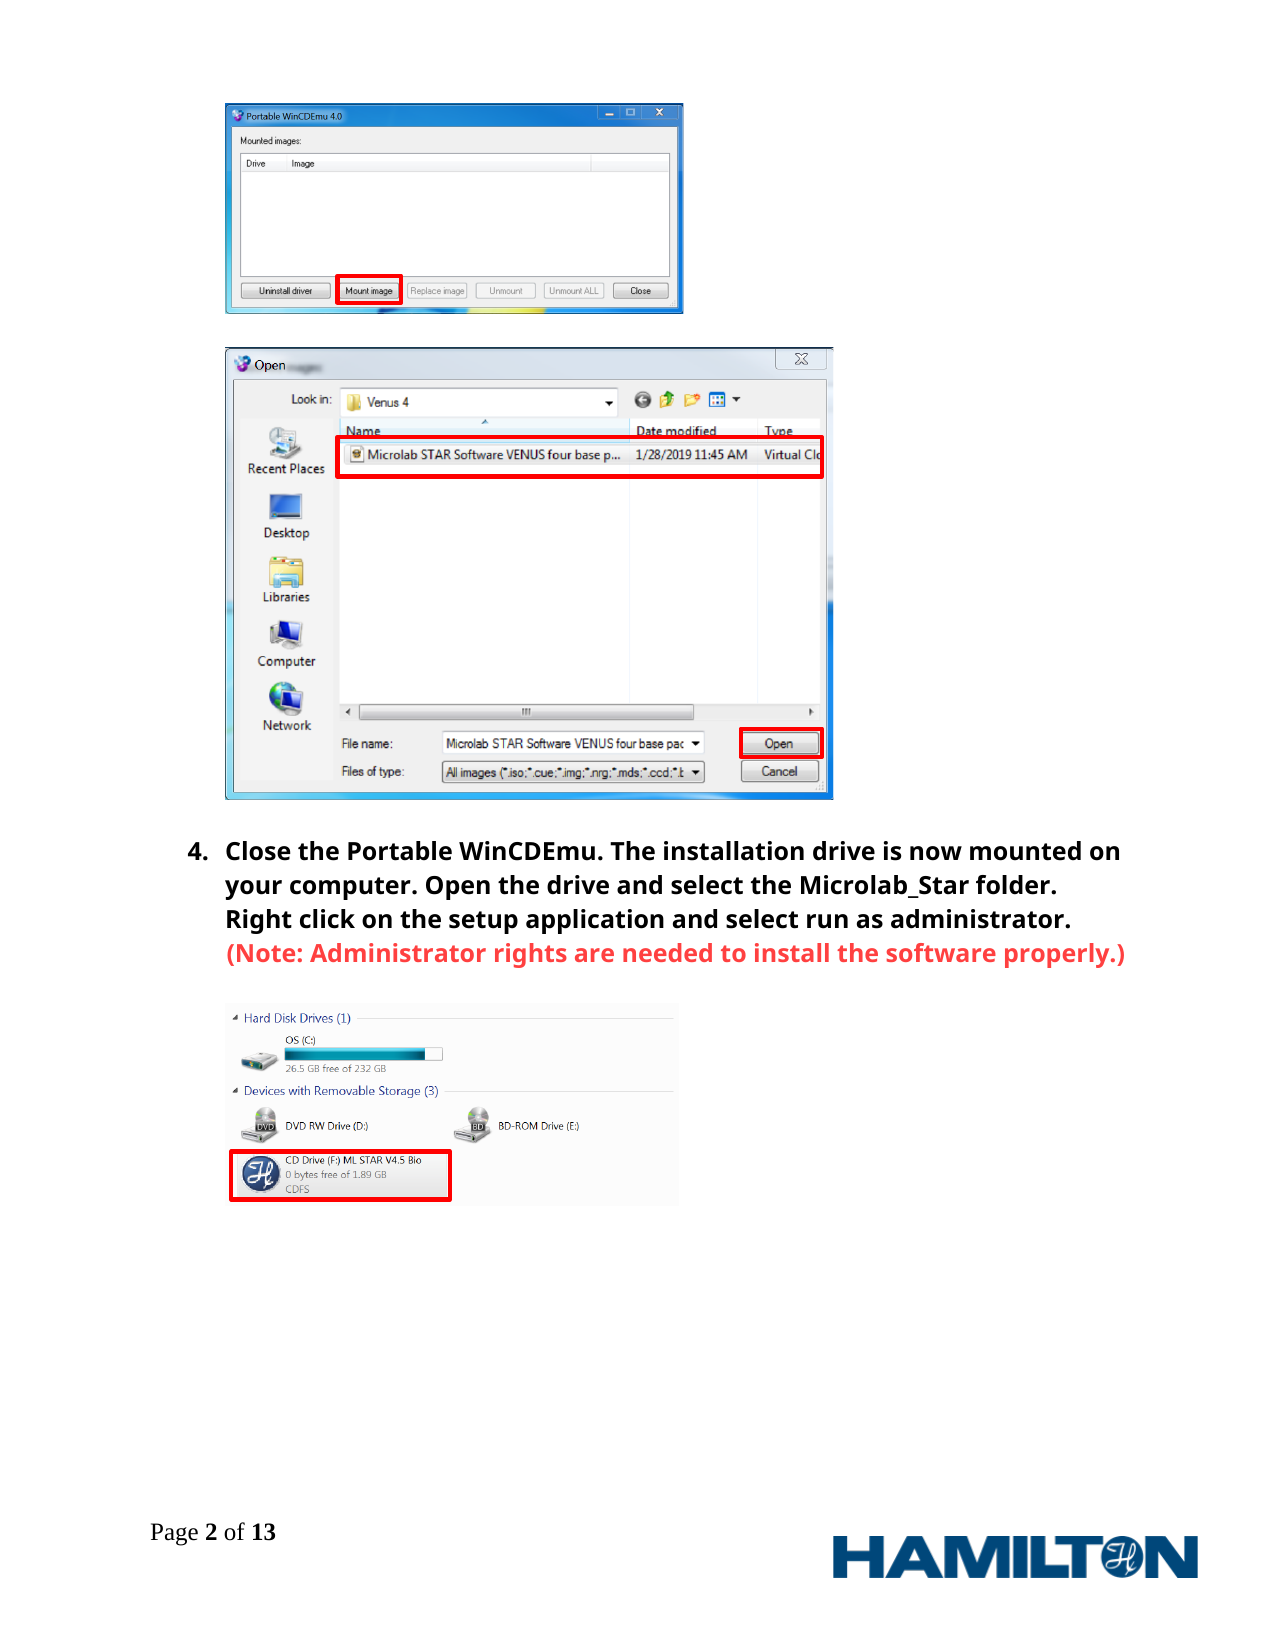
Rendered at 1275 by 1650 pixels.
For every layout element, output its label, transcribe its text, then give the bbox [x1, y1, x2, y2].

picture [225, 1003, 680, 1206]
picture [833, 1536, 1198, 1578]
list Close the Portable WinCDEmu. The installation drive is now mounted on your computer. Open the drive and select the Microlab_Star folder. Right click on the setup application and select run as administrator. (Note: Administrator rights are needed to install the software properly.) [187, 833, 1125, 970]
picture [225, 103, 684, 314]
picture [225, 347, 834, 800]
